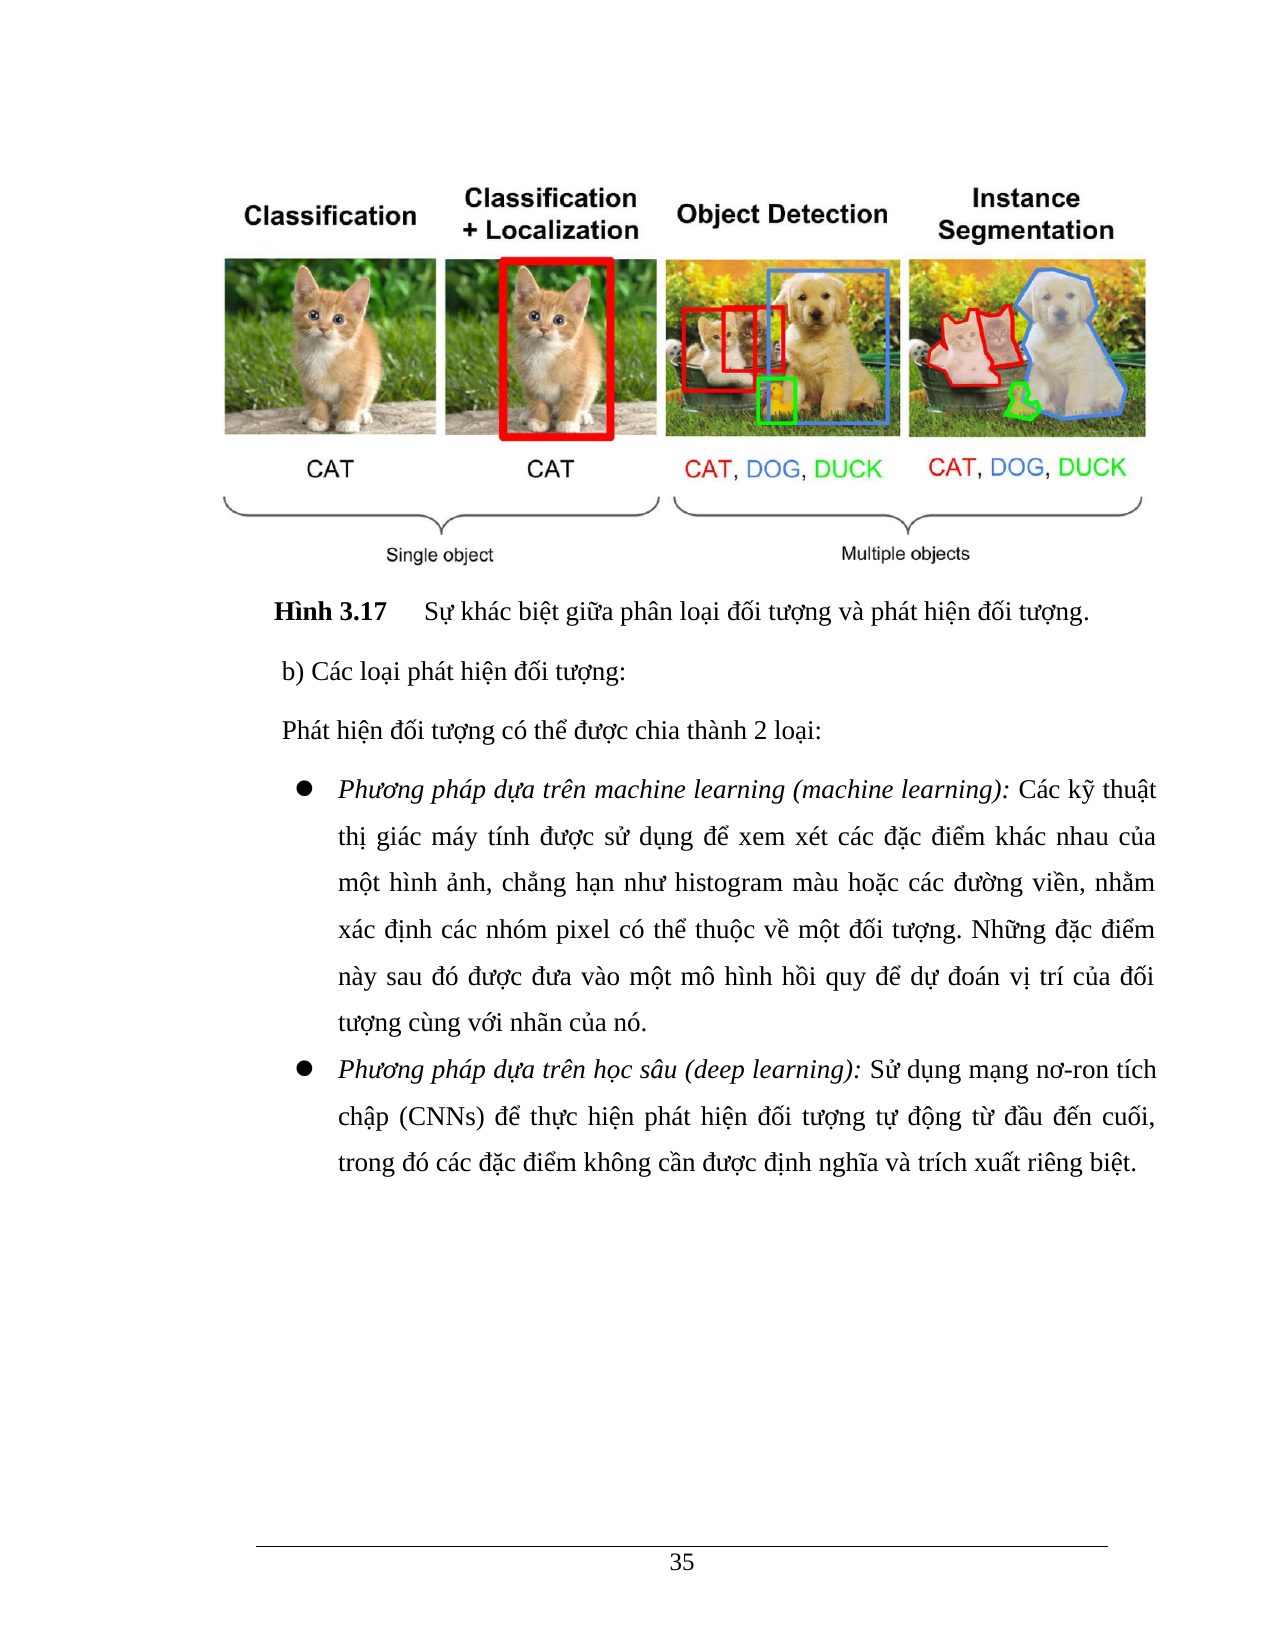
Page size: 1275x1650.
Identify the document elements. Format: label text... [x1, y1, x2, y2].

picture [212, 177, 1152, 569]
list Phương pháp dựa trên học sâu (deep learning): Sử dụng mạng nơ-ron tích chập (CNNs) để thực hiện phát hiện đối tượng tự động từ đầu đến cuối, trong đó các đặc điểm không cần được định nghĩa và trích xuất riêng biệt. [294, 1053, 1157, 1178]
list Phương pháp dựa trên machine learning (machine learning): Các kỹ thuật thị giác máy tính được sử dụng để xem xét các đặc điểm khác nhau của một hình ảnh, chẳng hạn như histogram màu hoặc các đường viền, nhằm xác định các nhóm pixel có thể thuộc về một đối tượng. Những đặc điểm này sau đó được đưa vào một mô hình hồi quy để dự đoán vị trí của đối tượng cùng với nhãn của nó. [294, 773, 1157, 1038]
list Sự khác biệt giữa phân loại đối tượng và phát hiện đối tượng. [207, 596, 1157, 627]
list Các loại phát hiện đối tượng: [207, 655, 1157, 686]
text Phát hiện đối tượng có thể được chia thành 2 loại: [207, 714, 1157, 745]
